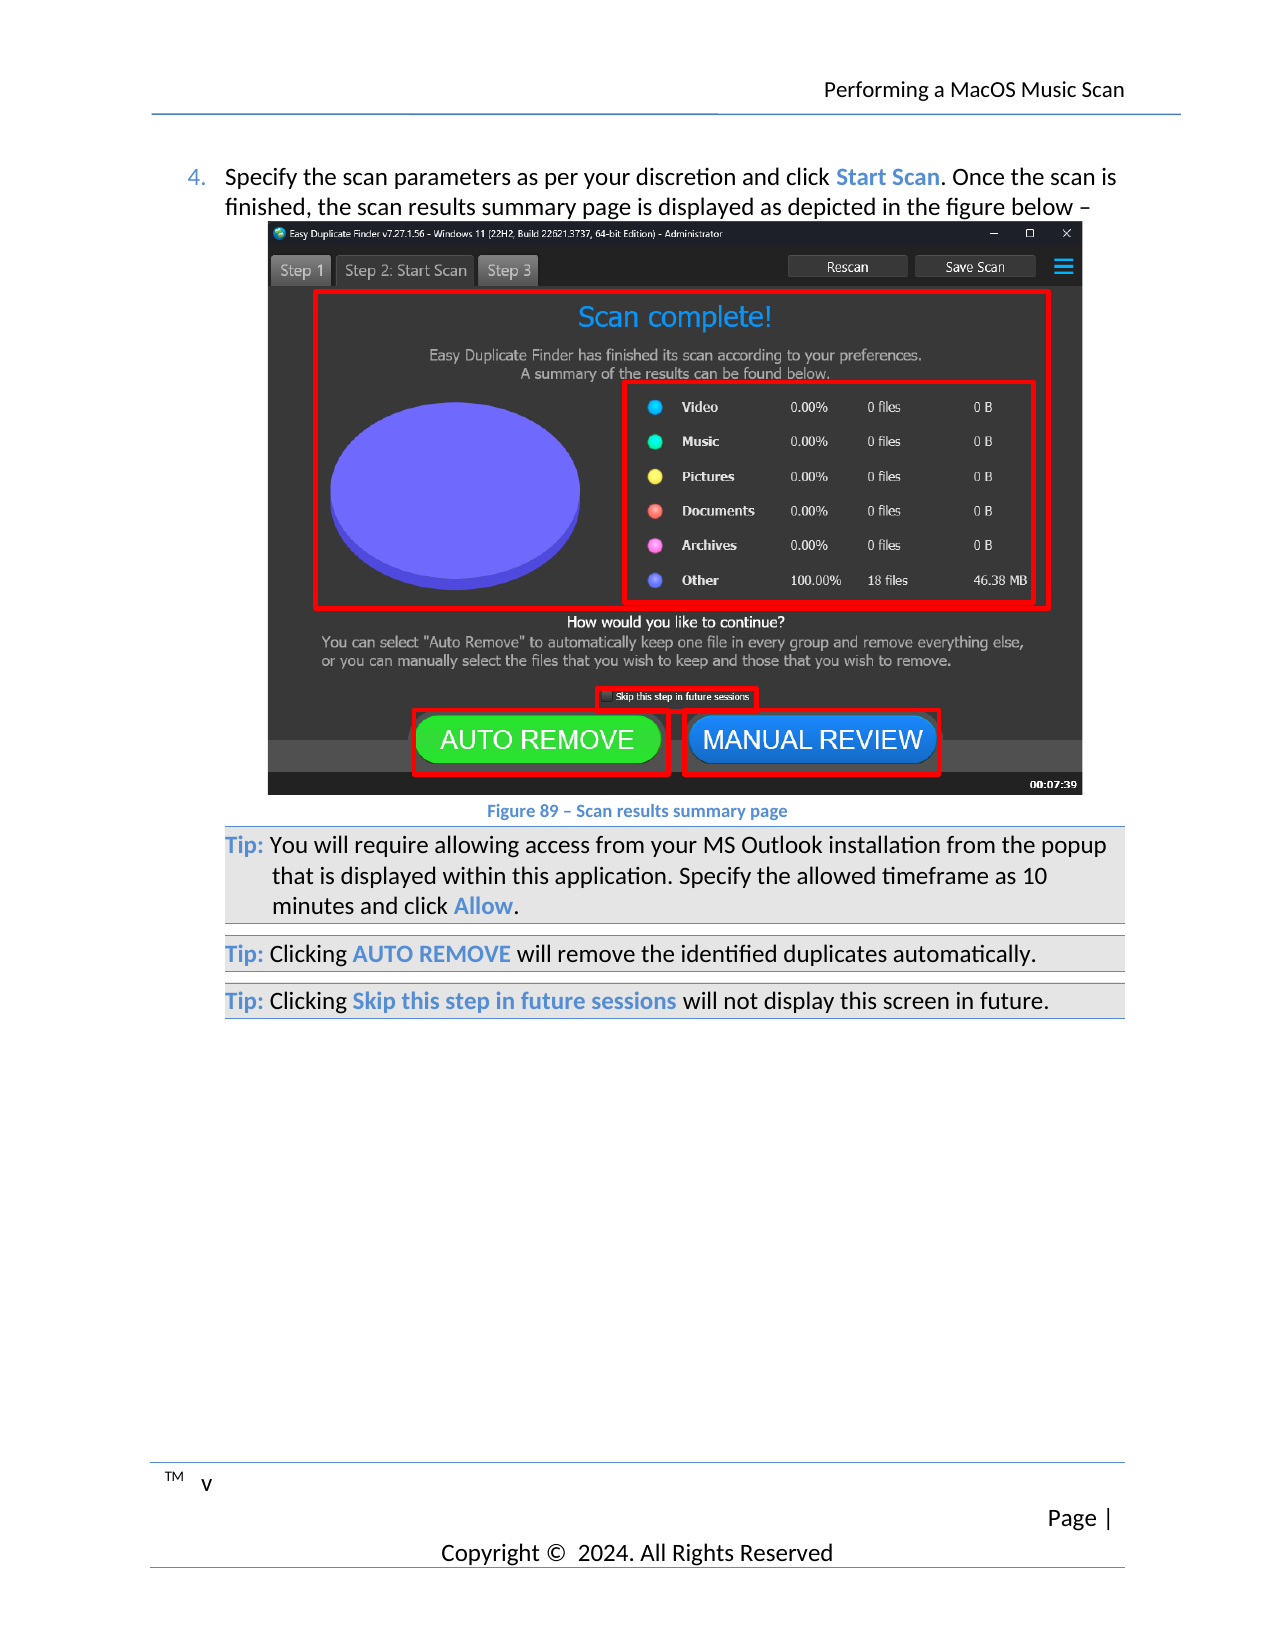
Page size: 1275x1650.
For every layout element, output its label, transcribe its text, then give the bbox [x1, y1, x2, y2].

list Specify the scan parameters as per your discretion and click Start Scan. Once the scan is finished, the scan results summary page is displayed as depicted in the figure below – [187, 161, 1125, 222]
text Tip: You will require allowing access from your MS Outlook installation from the popup that is displayed within this application. Specify the allowed timeframe as 10 minutes and click Allow. [225, 827, 1125, 923]
picture [267, 221, 1083, 795]
text Tip: Clicking AUTO REMOVE will remove the identified duplicates automatically. [225, 936, 1125, 971]
text Tip: Clicking Skip this step in future sessions will not display this screen in future. [225, 984, 1125, 1018]
